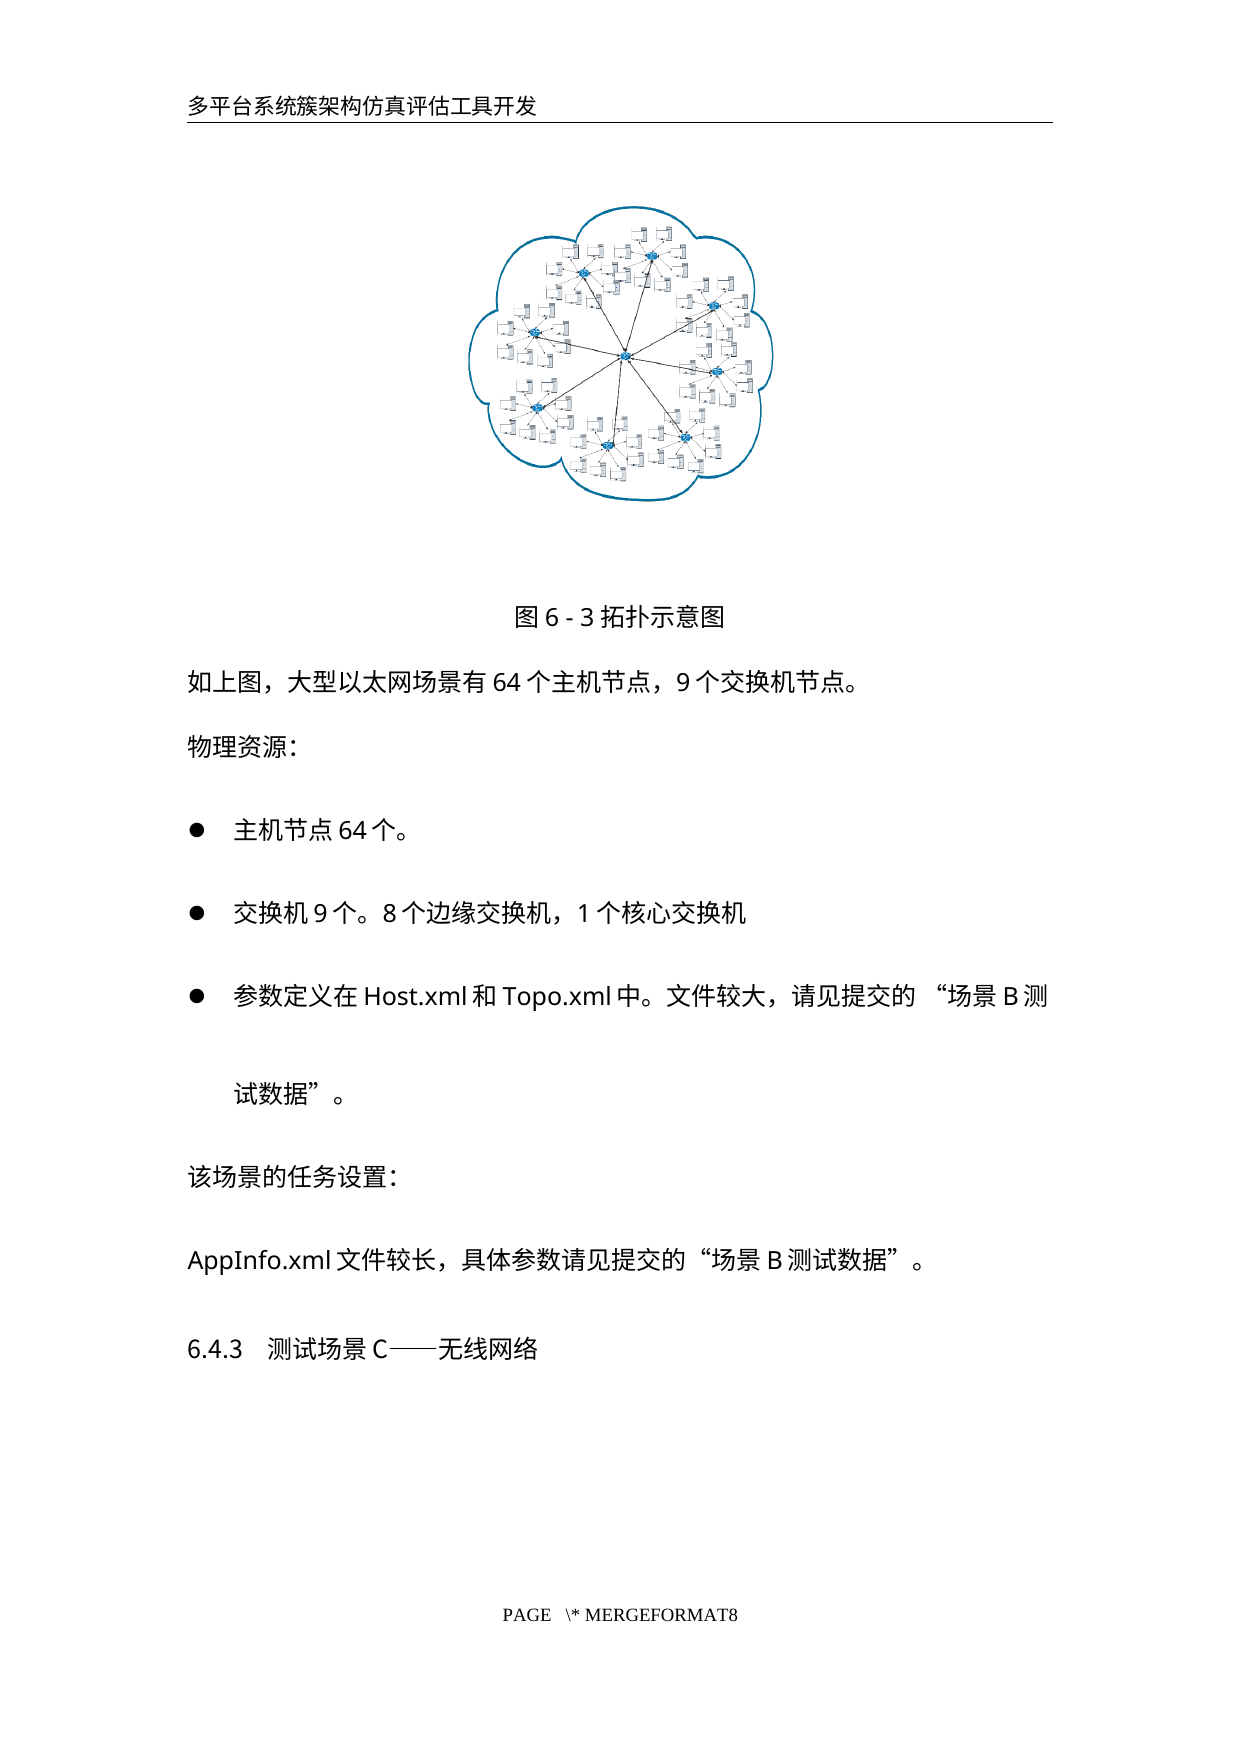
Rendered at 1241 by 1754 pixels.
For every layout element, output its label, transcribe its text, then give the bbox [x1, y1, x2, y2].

text 图6 - 3 拓扑示意图 [187, 583, 1053, 648]
list 参数定义在Host.xml和Topo.xml中。文件较大，请见提交的 “场景B测试数据”。 [187, 962, 1053, 1125]
text 物理资源： [187, 713, 1053, 778]
text AppInfo.xml文件较长，具体参数请见提交的“场景B测试数据”。 [187, 1226, 1053, 1291]
picture [458, 192, 782, 515]
subtitle 测试场景C——无线网络 [187, 1315, 1028, 1380]
list 主机节点64个。 [187, 796, 1053, 861]
text 该场景的任务设置： [187, 1143, 1053, 1208]
list 交换机9个。8个边缘交换机，1个核心交换机 [187, 879, 1053, 944]
text 如上图，大型以太网场景有64个主机节点，9个交换机节点。 [187, 648, 1053, 713]
